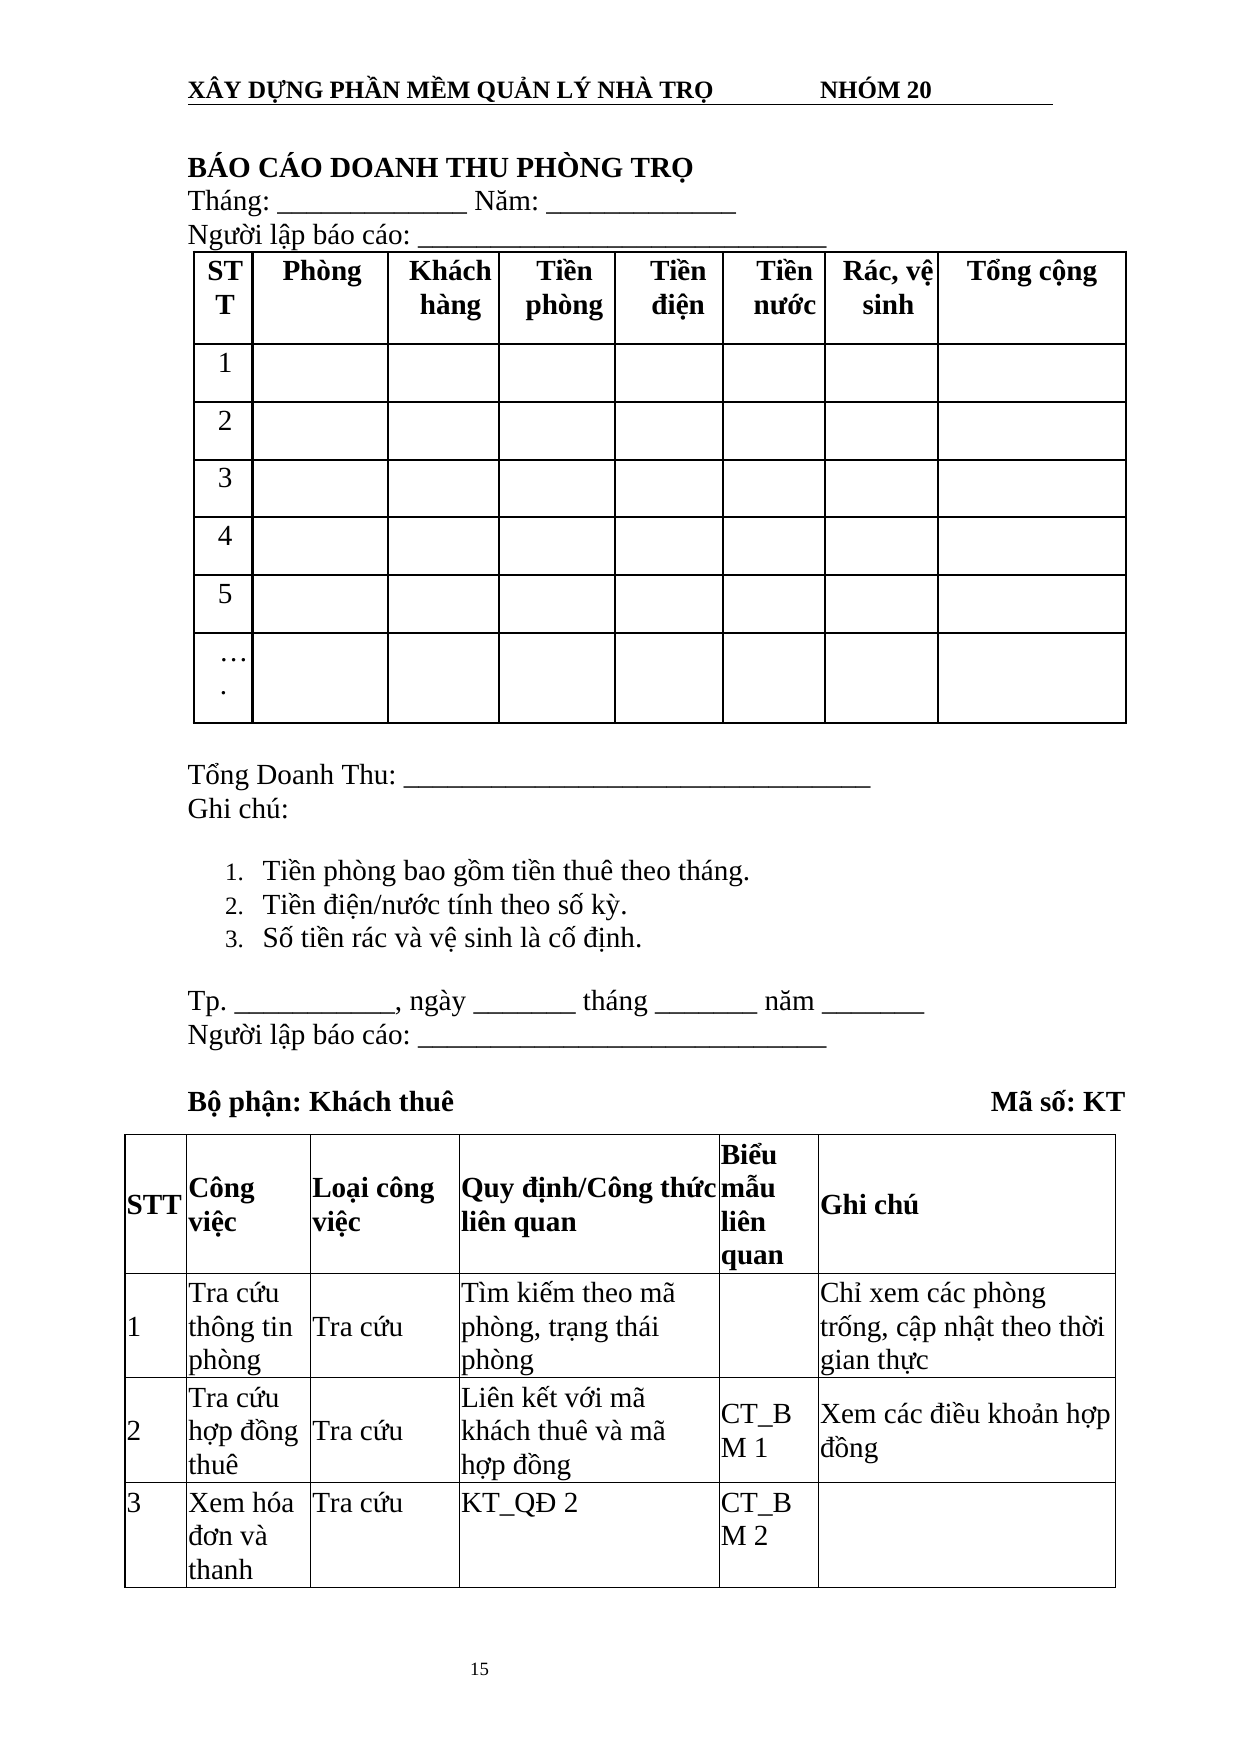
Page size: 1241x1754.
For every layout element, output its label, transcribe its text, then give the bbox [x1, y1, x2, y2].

table_header Khách hàng [389, 253, 498, 343]
table_header Công việc [187, 1135, 310, 1272]
table_header Quy định/Công thức liên quan [460, 1135, 719, 1272]
table_cell [939, 403, 1125, 458]
table_cell [254, 634, 387, 722]
table_cell 3 [195, 461, 251, 516]
table_cell [939, 345, 1125, 401]
text Bộ phận: Khách thuê Mã số: KT [187, 1084, 1053, 1117]
table_cell Tra cứu hợp đồng thuê [187, 1378, 310, 1482]
table_header Phòng [254, 253, 387, 343]
table_cell [254, 403, 387, 458]
table_cell [826, 634, 937, 722]
table_cell Tra cứu [311, 1274, 459, 1377]
table_cell [939, 576, 1125, 632]
table_cell [254, 576, 387, 632]
table_cell [720, 1274, 818, 1377]
table_header Tiền phòng [500, 253, 614, 343]
table_cell 5 [195, 576, 251, 632]
table_cell [500, 345, 614, 401]
table_cell [389, 403, 498, 458]
table_cell 2 [126, 1378, 186, 1482]
table_cell [939, 634, 1125, 722]
table_cell Tra cứu thông tin phòng [187, 1274, 310, 1377]
table_cell Xem các điều khoản hợp đồng [819, 1378, 1115, 1482]
table_cell [826, 403, 937, 458]
text BÁO CÁO DOANH THU PHÒNG TRỌ [187, 150, 1053, 183]
table_cell KT_QĐ 2 [460, 1483, 719, 1587]
table_cell [939, 518, 1125, 574]
table_header Tổng cộng [939, 253, 1125, 343]
table_cell [389, 634, 498, 722]
list Số tiền rác và vệ sinh là cố định. [225, 921, 1053, 954]
table_cell …. [195, 634, 251, 722]
table_cell [254, 518, 387, 574]
text Ghi chú: [187, 791, 1053, 824]
table_cell [254, 461, 387, 516]
table_header Ghi chú [819, 1135, 1115, 1272]
table_cell [939, 461, 1125, 516]
table_cell [616, 518, 722, 574]
table_cell [616, 634, 722, 722]
table_cell [616, 461, 722, 516]
text Người lập báo cáo: ____________________________ [187, 217, 1053, 251]
table_cell [500, 634, 614, 722]
table_header Biểu mẫu liên quan [720, 1135, 818, 1272]
table_cell [389, 576, 498, 632]
table_cell [724, 576, 824, 632]
table_cell [724, 461, 824, 516]
table_cell [724, 518, 824, 574]
table_cell [616, 345, 722, 401]
table_cell [500, 403, 614, 458]
table_cell [389, 345, 498, 401]
table_cell [254, 345, 387, 401]
table_cell Xem hóa đơn và thanh toán [187, 1483, 310, 1587]
table_cell [724, 403, 824, 458]
table_header Loại công việc [311, 1135, 459, 1272]
list Tiền phòng bao gồm tiền thuê theo tháng. [225, 853, 1053, 887]
table_cell [826, 461, 937, 516]
table_cell CT_BM 1 [720, 1378, 818, 1482]
table_cell [724, 634, 824, 722]
table_header STT [126, 1135, 186, 1272]
table_cell 4 [195, 518, 251, 574]
table_cell [616, 576, 722, 632]
text Người lập báo cáo: ____________________________ [187, 1017, 1053, 1050]
text Tp. ___________, ngày _______ tháng _______ năm _______ [187, 983, 1053, 1017]
table_cell Chỉ xem các phòng trống, cập nhật theo thời gian thực [819, 1274, 1115, 1377]
table_cell Tìm kiếm theo mã phòng, trạng thái phòng [460, 1274, 719, 1377]
table_cell [616, 403, 722, 458]
table_header Tiền điện [616, 253, 722, 343]
table_cell Liên kết với mã khách thuê và mã hợp đồng [460, 1378, 719, 1482]
table_cell Tra cứu [311, 1483, 459, 1587]
table_cell [826, 576, 937, 632]
text Tổng Doanh Thu: ________________________________ [187, 757, 1053, 791]
table_cell [826, 345, 937, 401]
table_cell 1 [195, 345, 251, 401]
table_cell [500, 518, 614, 574]
table_cell 1 [126, 1274, 186, 1377]
table_cell [819, 1483, 1115, 1587]
table_cell CT_BM 2 [720, 1483, 818, 1587]
table_header STT [195, 253, 251, 343]
table_header Tiền nước [724, 253, 824, 343]
table_cell 3 [126, 1483, 186, 1587]
table_cell [500, 461, 614, 516]
table_header Rác, vệ sinh [826, 253, 937, 343]
table_cell [826, 518, 937, 574]
table_cell [389, 461, 498, 516]
table_cell 2 [195, 403, 251, 458]
table_cell [724, 345, 824, 401]
text Tháng: _____________ Năm: _____________ [187, 183, 1053, 217]
table_cell [500, 576, 614, 632]
list Tiền điện/nước tính theo số kỳ. [225, 887, 1053, 921]
table_cell [389, 518, 498, 574]
table_cell Tra cứu [311, 1378, 459, 1482]
